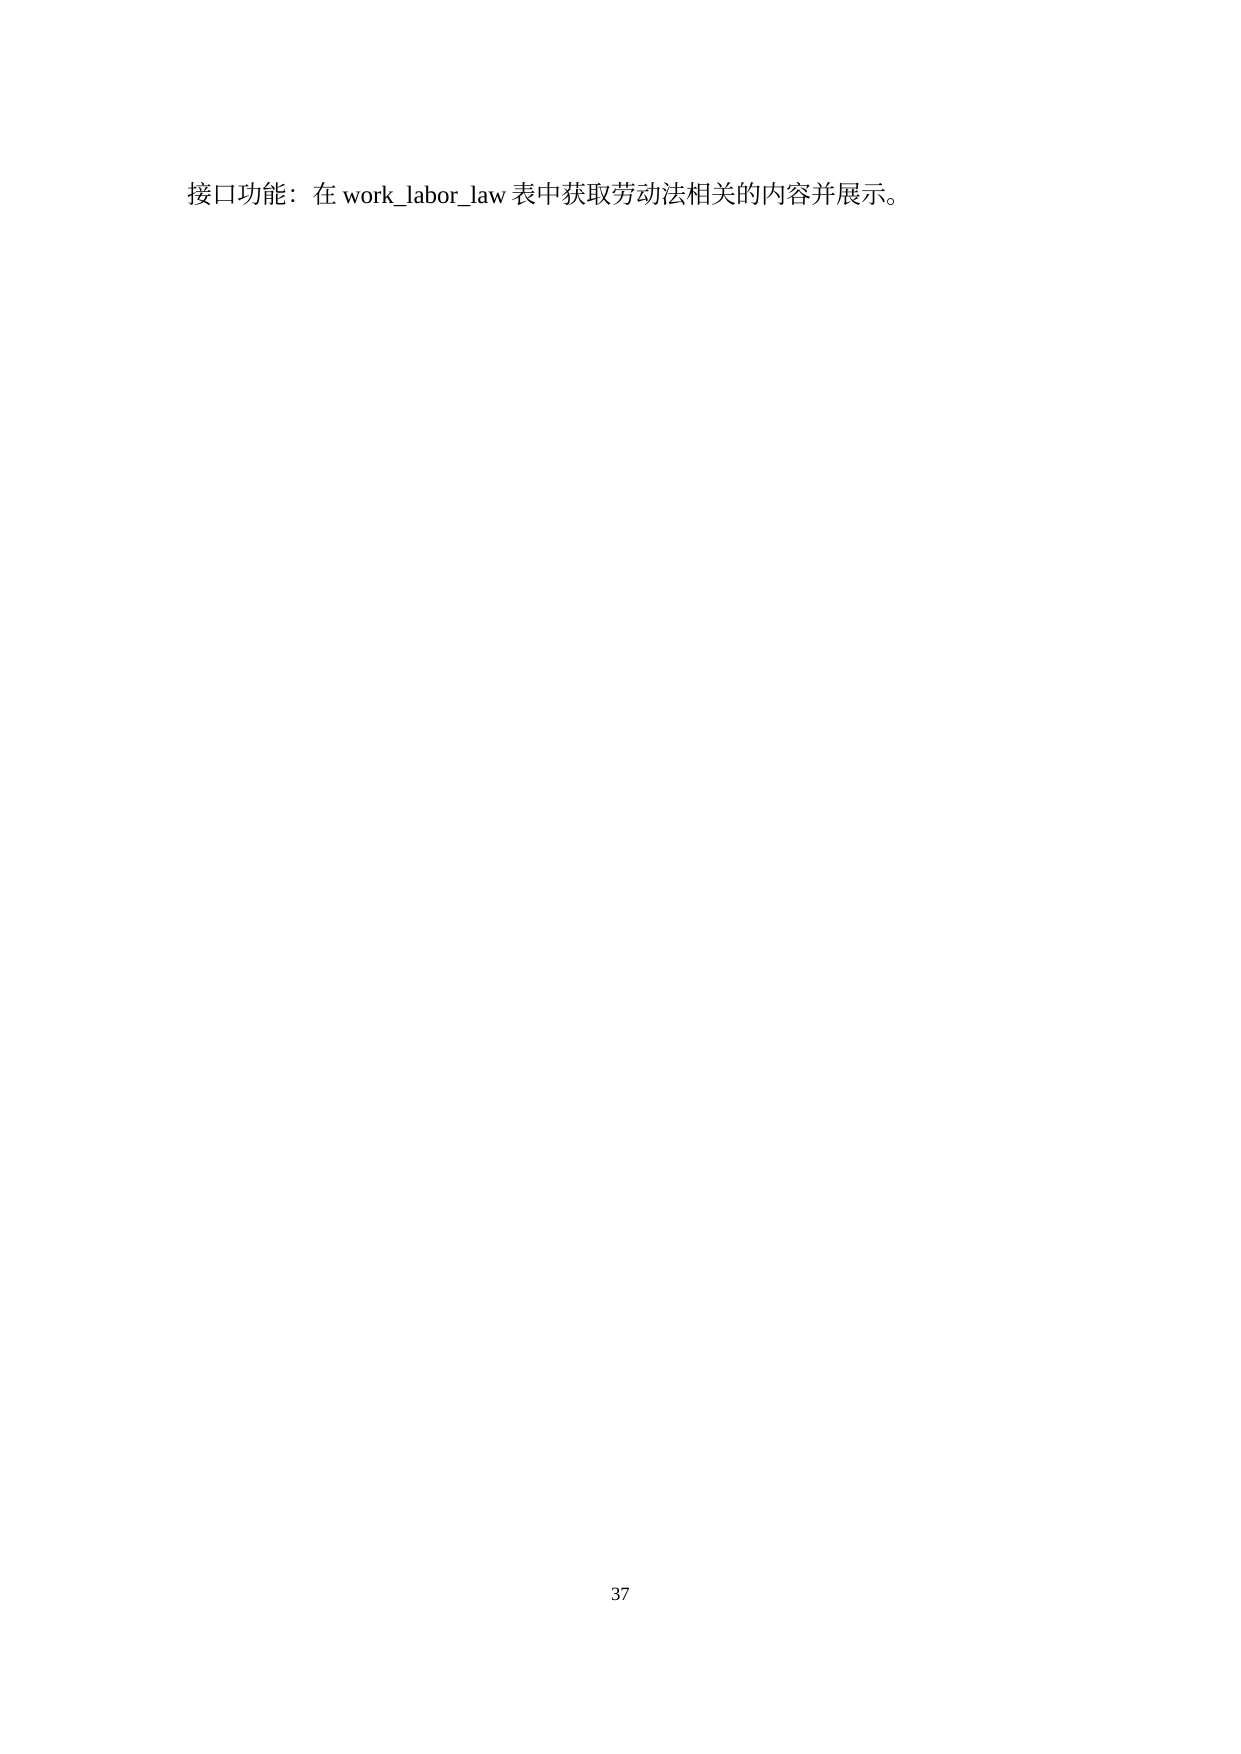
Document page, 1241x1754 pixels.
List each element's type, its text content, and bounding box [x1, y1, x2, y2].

text 接口功能：在work_labor_law表中获取劳动法相关的内容并展示。 [187, 160, 1053, 225]
